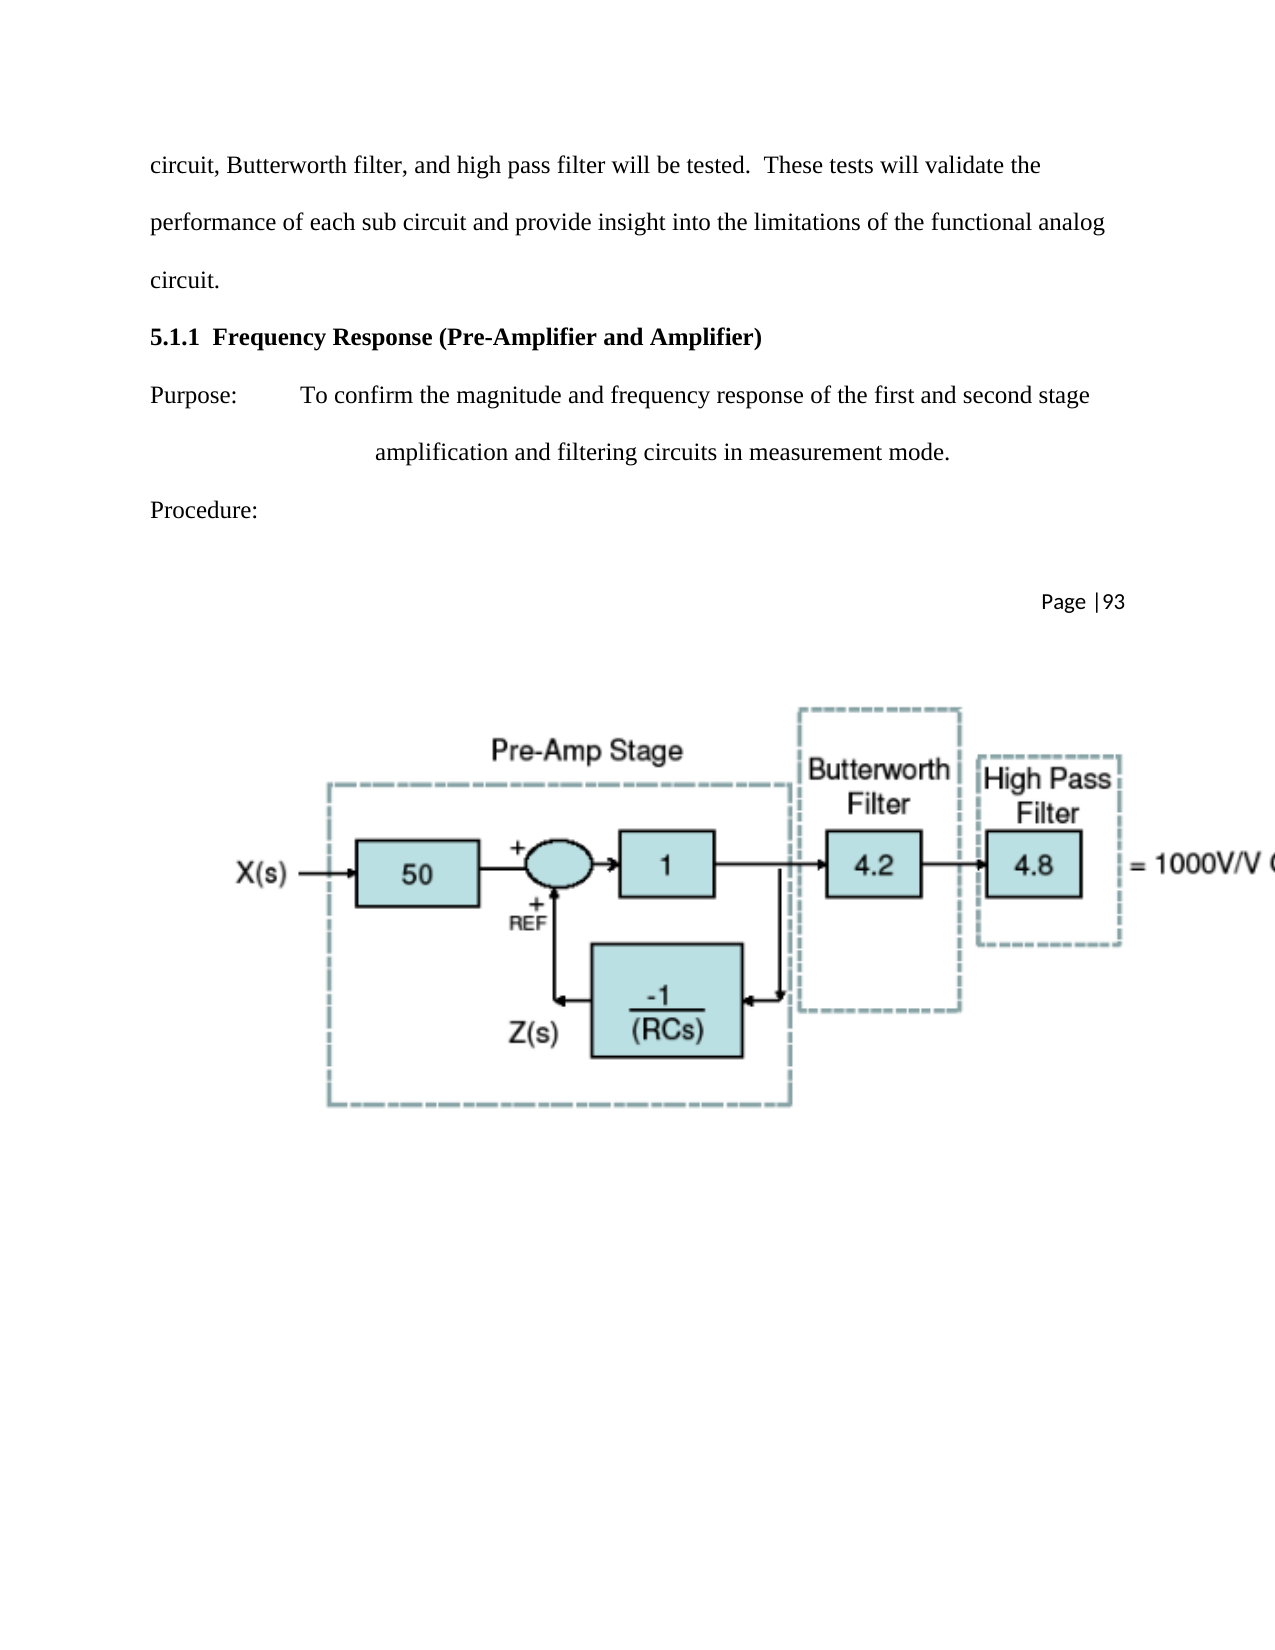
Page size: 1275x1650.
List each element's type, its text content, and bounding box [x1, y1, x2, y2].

text The low-noise amplification and filtering tests will verify the specifications of the analog circuitry. The characteristics of the instrumentation amplifier, integrator circuit, summing circuit, Butterworth filter, and high pass filter will be tested. These tests will validate the performance of each sub circuit and provide insight into the limitations of the functional analog circuit. [150, 150, 1125, 294]
text Purpose: To confirm the magnitude and frequency response of the first and second stage amplification and filtering circuits in measurement mode. [150, 380, 1125, 466]
list Frequency Response (Pre-Amplifier and Amplifier) [150, 322, 1125, 351]
text Procedure: [150, 495, 1125, 524]
